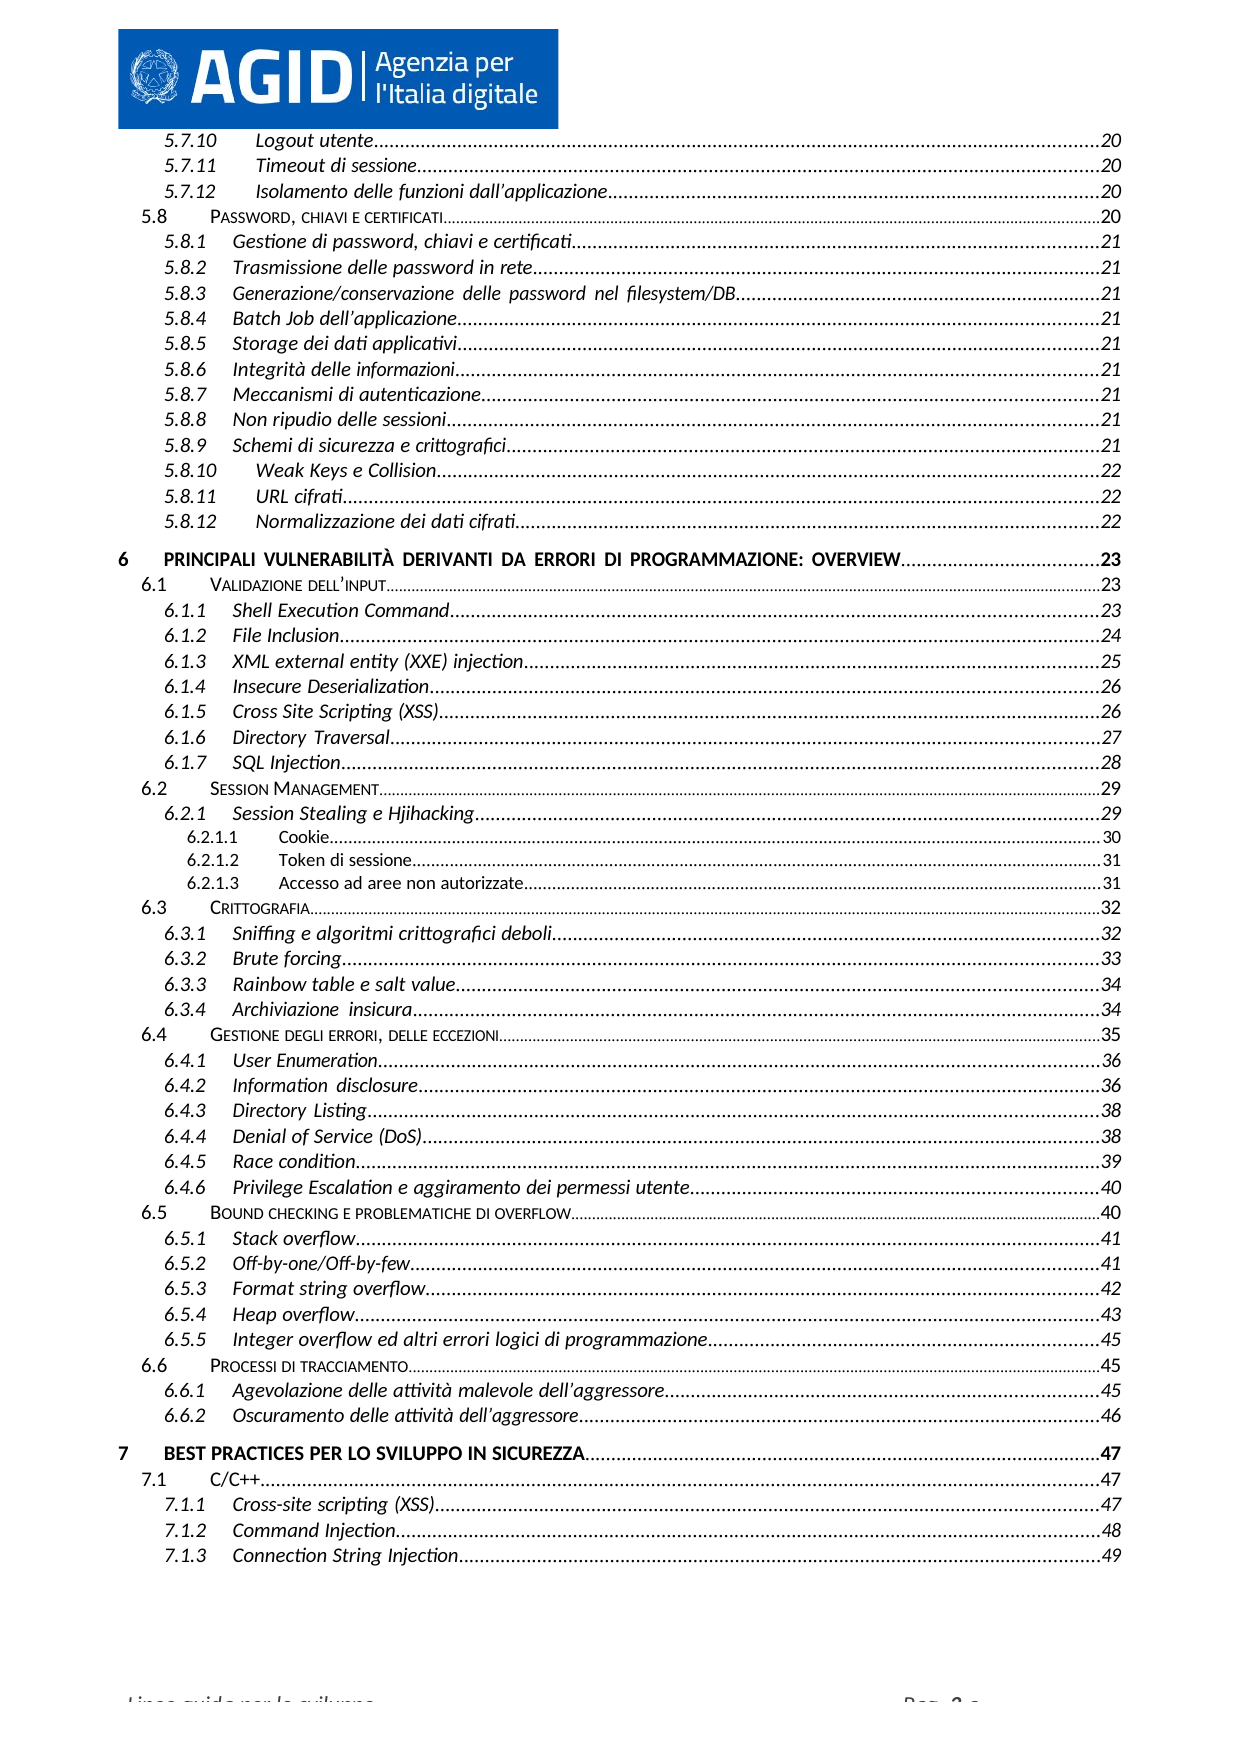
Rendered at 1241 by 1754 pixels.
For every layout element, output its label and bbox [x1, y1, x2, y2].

picture [118, 29, 559, 129]
